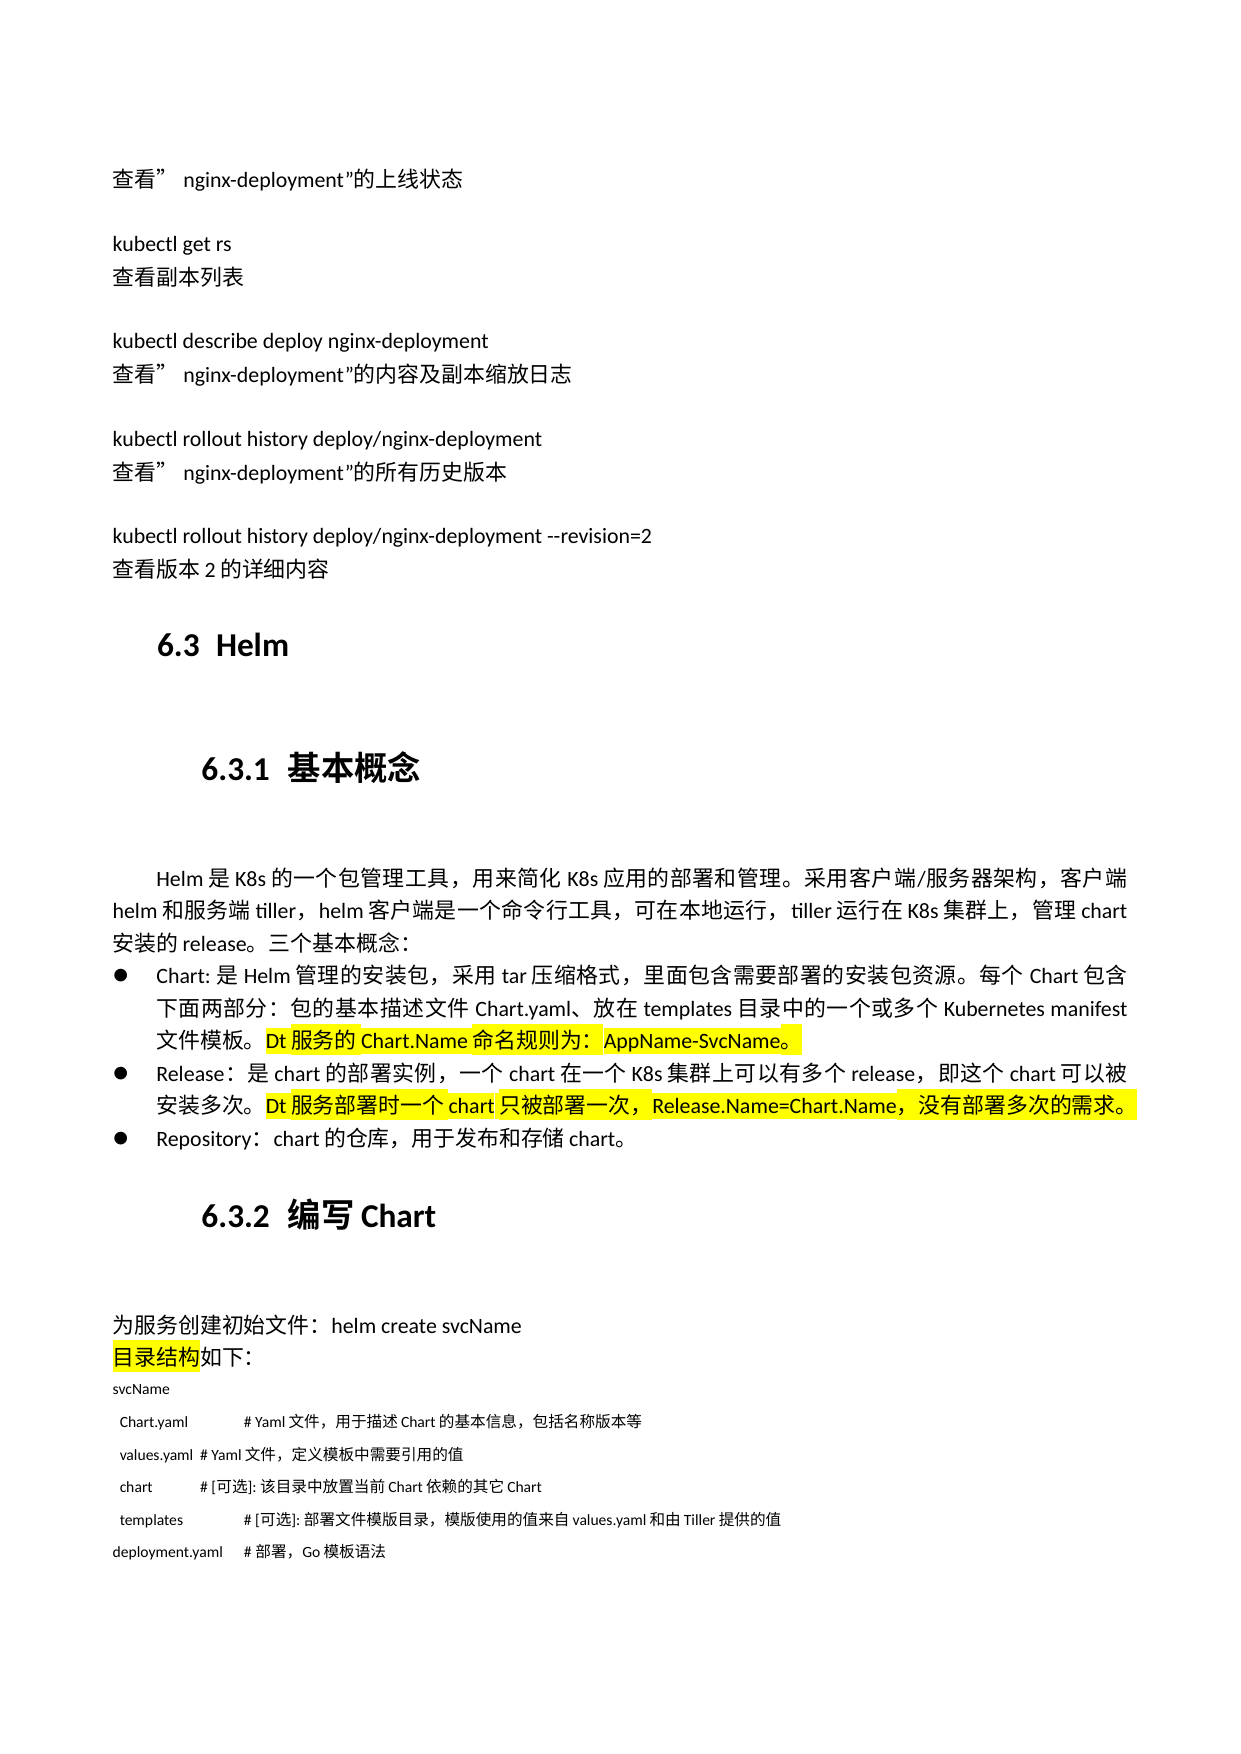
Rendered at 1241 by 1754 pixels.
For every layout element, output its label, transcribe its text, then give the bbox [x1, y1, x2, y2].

subtitle Helm [157, 612, 1128, 677]
text svcName [112, 1372, 1128, 1405]
text chart # [可选]: 该目录中放置当前Chart依赖的其它Chart [112, 1470, 1128, 1502]
text 目录结构如下： [200, 1340, 1128, 1372]
text kubectl rollout history deploy/nginx-deployment --revision=2 [112, 519, 1128, 552]
list Chart: 是Helm管理的安装包，采用tar压缩格式，里面包含需要部署的安装包资源。每个Chart包含下面两部分：包的基本描述文件Chart.yaml、放在templates目录中的一个或多个Kubernetes manifest文件模板。Dt服务的Chart.Name命名规则为：AppName-SvcName。 [112, 958, 1128, 1056]
text kubectl get rs [112, 227, 1128, 259]
subtitle 编写Chart [201, 1180, 1128, 1245]
text 为服务创建初始文件：helm create svcName [112, 1307, 1128, 1340]
text 查看” nginx-deployment”的内容及副本缩放日志 [112, 357, 1128, 389]
text kubectl describe deploy nginx-deployment [112, 324, 1128, 357]
list Repository：chart的仓库，用于发布和存储chart。 [112, 1121, 1128, 1153]
text deployment.yaml # 部署，Go模板语法 [112, 1535, 1128, 1567]
text Helm是K8s的一个包管理工具，用来简化K8s应用的部署和管理。采用客户端/服务器架构，客户端helm和服务端tiller，helm客户端是一个命令行工具，可在本地运行，tiller运行在K8s集群上，管理chart安装的release。三个基本概念： [112, 861, 1128, 958]
list Release：是chart的部署实例，一个chart在一个K8s集群上可以有多个release，即这个chart可以被安装多次。Dt服务部署时一个chart只被部署一次，Release.Name=Chart.Name，没有部署多次的需求。 [112, 1056, 1128, 1121]
text Chart.yaml # Yaml文件，用于描述Chart的基本信息，包括名称版本等 [112, 1405, 1128, 1437]
text 查看副本列表 [112, 259, 1128, 292]
text kubectl rollout history deploy/nginx-deployment [112, 422, 1128, 454]
subtitle 基本概念 [201, 733, 1128, 798]
text templates # [可选]: 部署文件模版目录，模版使用的值来自values.yaml和由Tiller提供的值 [112, 1502, 1128, 1535]
text 查看版本2的详细内容 [112, 552, 1128, 584]
text values.yaml # Yaml文件，定义模板中需要引用的值 [112, 1437, 1128, 1470]
text 查看” nginx-deployment”的所有历史版本 [112, 454, 1128, 487]
text 查看” nginx-deployment”的上线状态 [112, 162, 1128, 194]
